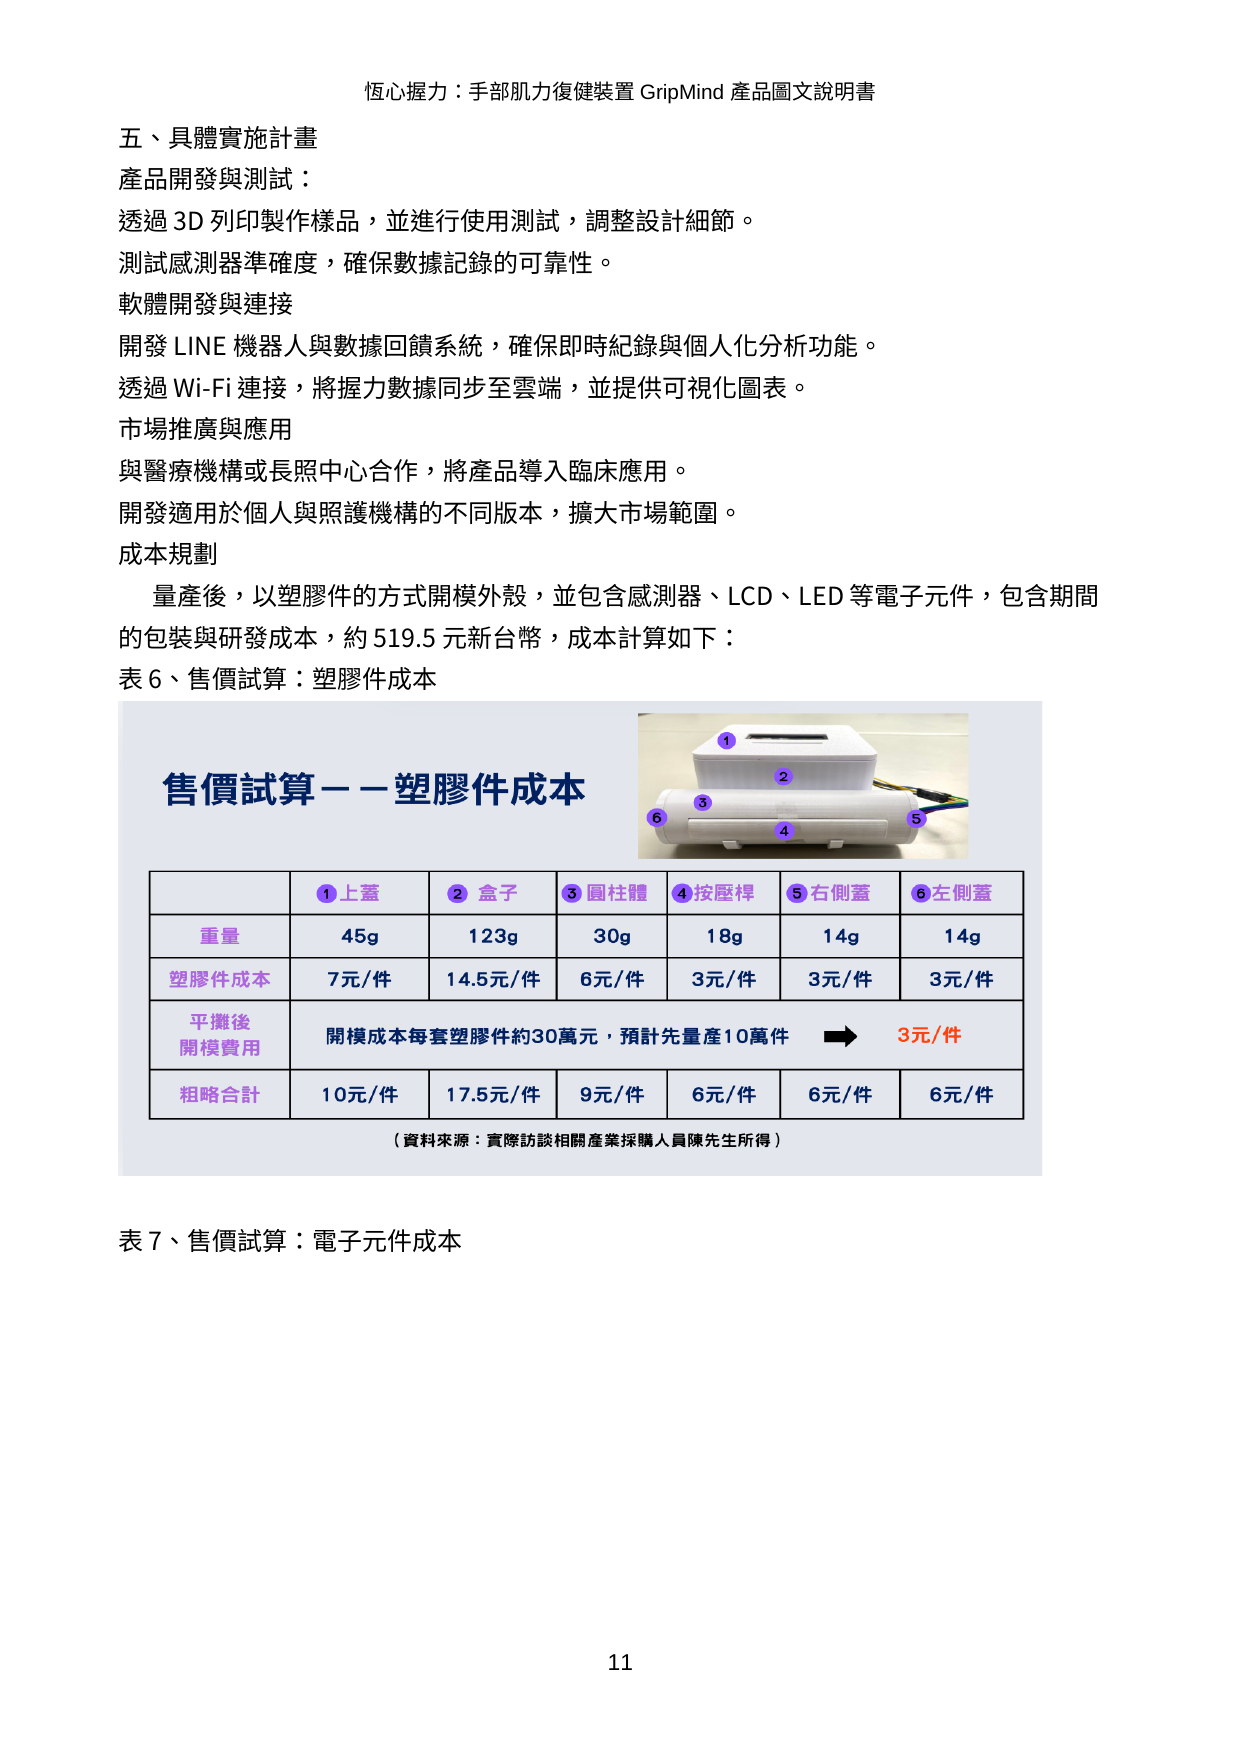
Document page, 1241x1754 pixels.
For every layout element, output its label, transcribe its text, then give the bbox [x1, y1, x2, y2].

text 與醫療機構或長照中心合作，將產品導入臨床應用。 [118, 451, 1122, 488]
text 產品開發與測試： [118, 160, 1122, 196]
text 表7、售價試算：電子元件成本 [118, 1179, 1122, 1257]
text 開發適用於個人與照護機構的不同版本，擴大市場範圍。 [118, 493, 1122, 529]
text 成本規劃 [118, 535, 1122, 571]
text 五、具體實施計畫 [118, 118, 1122, 154]
text 市場推廣與應用 [118, 410, 1122, 446]
text 軟體開發與連接 [118, 285, 1122, 321]
text 表6、售價試算：塑膠件成本 [118, 660, 1122, 696]
text 測試感測器準確度，確保數據記錄的可靠性。 [118, 243, 1122, 279]
text 透過 3D 列印製作樣品，並進行使用測試，調整設計細節。 [118, 201, 1122, 238]
text 透過 Wi-Fi 連接，將握力數據同步至雲端，並提供可視化圖表。 [118, 368, 1122, 404]
picture [118, 701, 1043, 1176]
text 開發 LINE 機器人與數據回饋系統，確保即時紀錄與個人化分析功能。 [118, 326, 1122, 363]
text 量產後，以塑膠件的方式開模外殼，並包含感測器、LCD、LED等電子元件，包含期間的包裝與研發成本，約 519.5 元新台幣，成本計算如下： [118, 576, 1122, 654]
